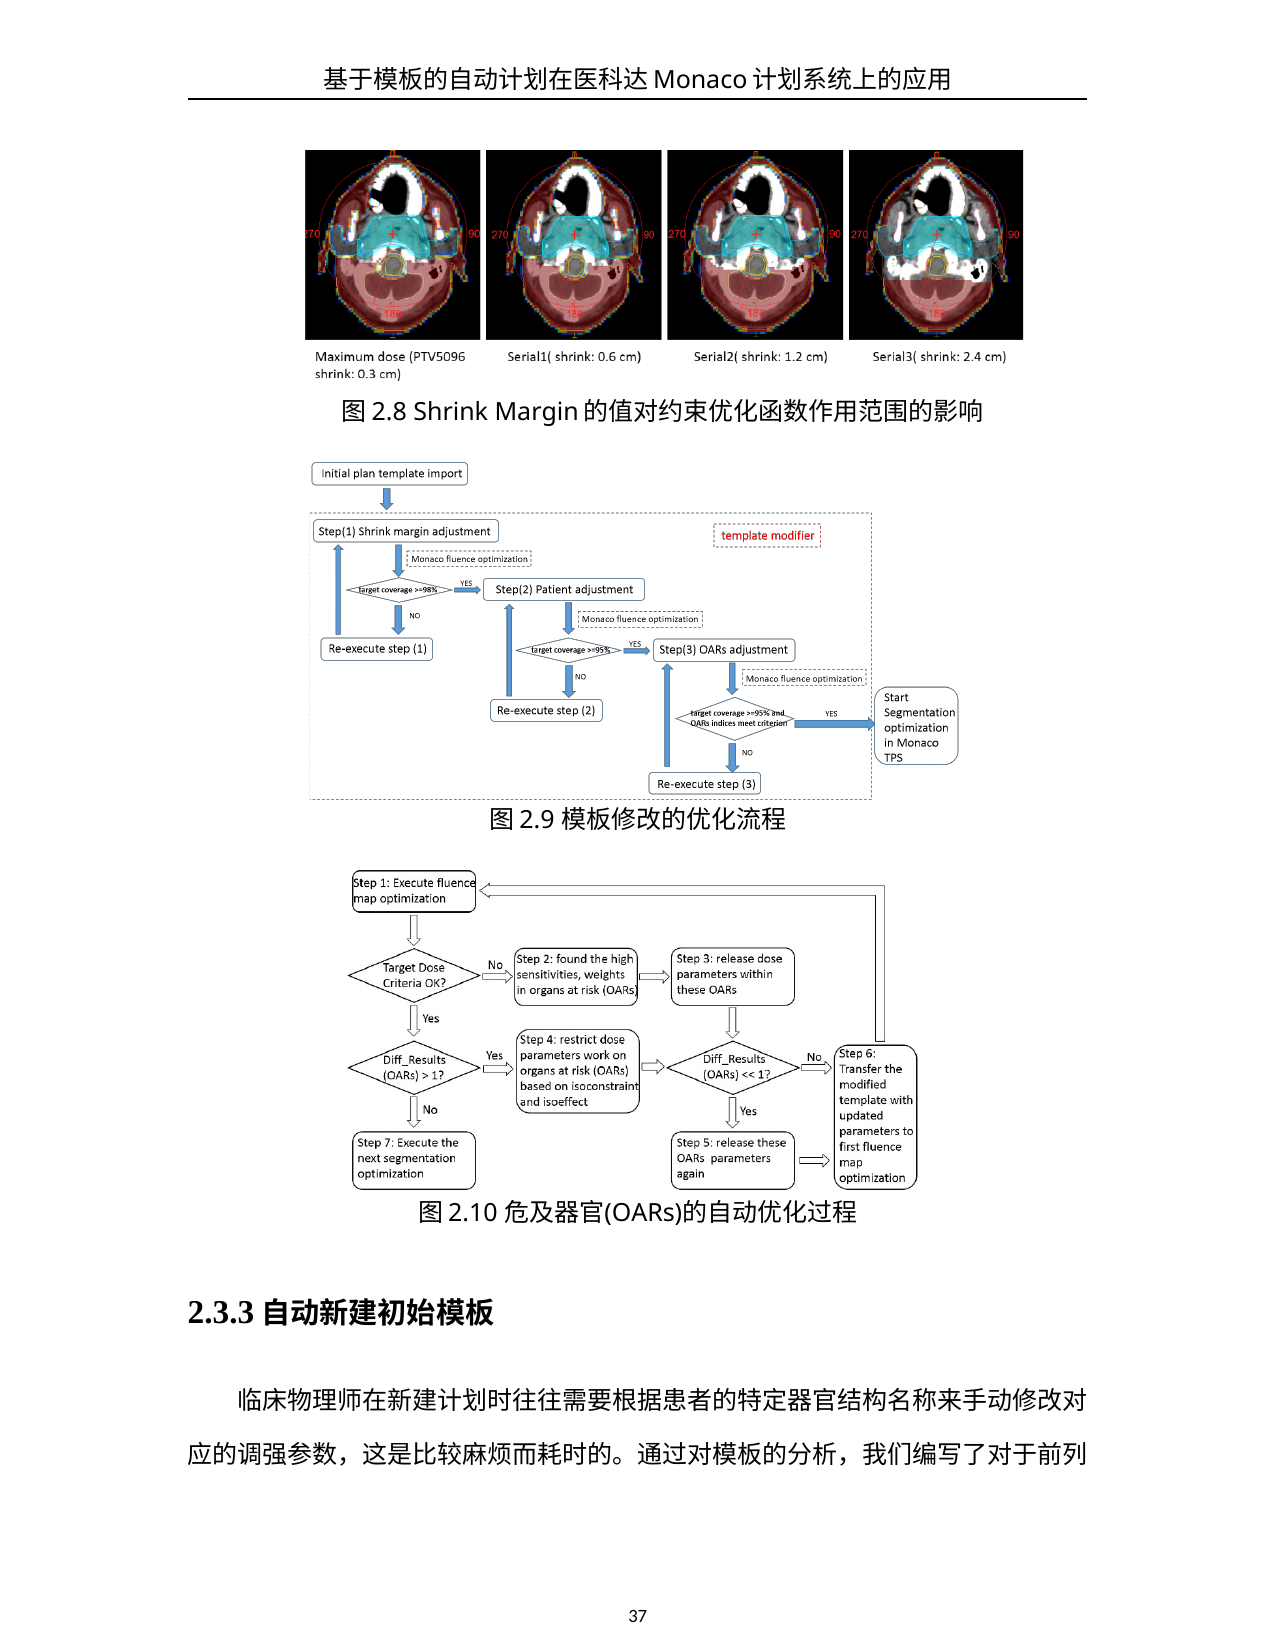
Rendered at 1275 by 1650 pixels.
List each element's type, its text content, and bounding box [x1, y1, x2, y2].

text 图2.9 模板修改的优化流程 [187, 800, 1087, 836]
subtitle 2.3.3自动新建初始模板 [187, 1290, 1087, 1332]
picture [301, 150, 1024, 391]
text 图2.10 危及器官(OARs)的自动优化过程 [187, 1193, 1087, 1229]
picture [309, 461, 966, 800]
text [187, 1381, 1087, 1471]
text 图2.8 Shrink Margin的值对约束优化函数作用范围的影响 [187, 391, 1087, 427]
picture [345, 870, 930, 1193]
